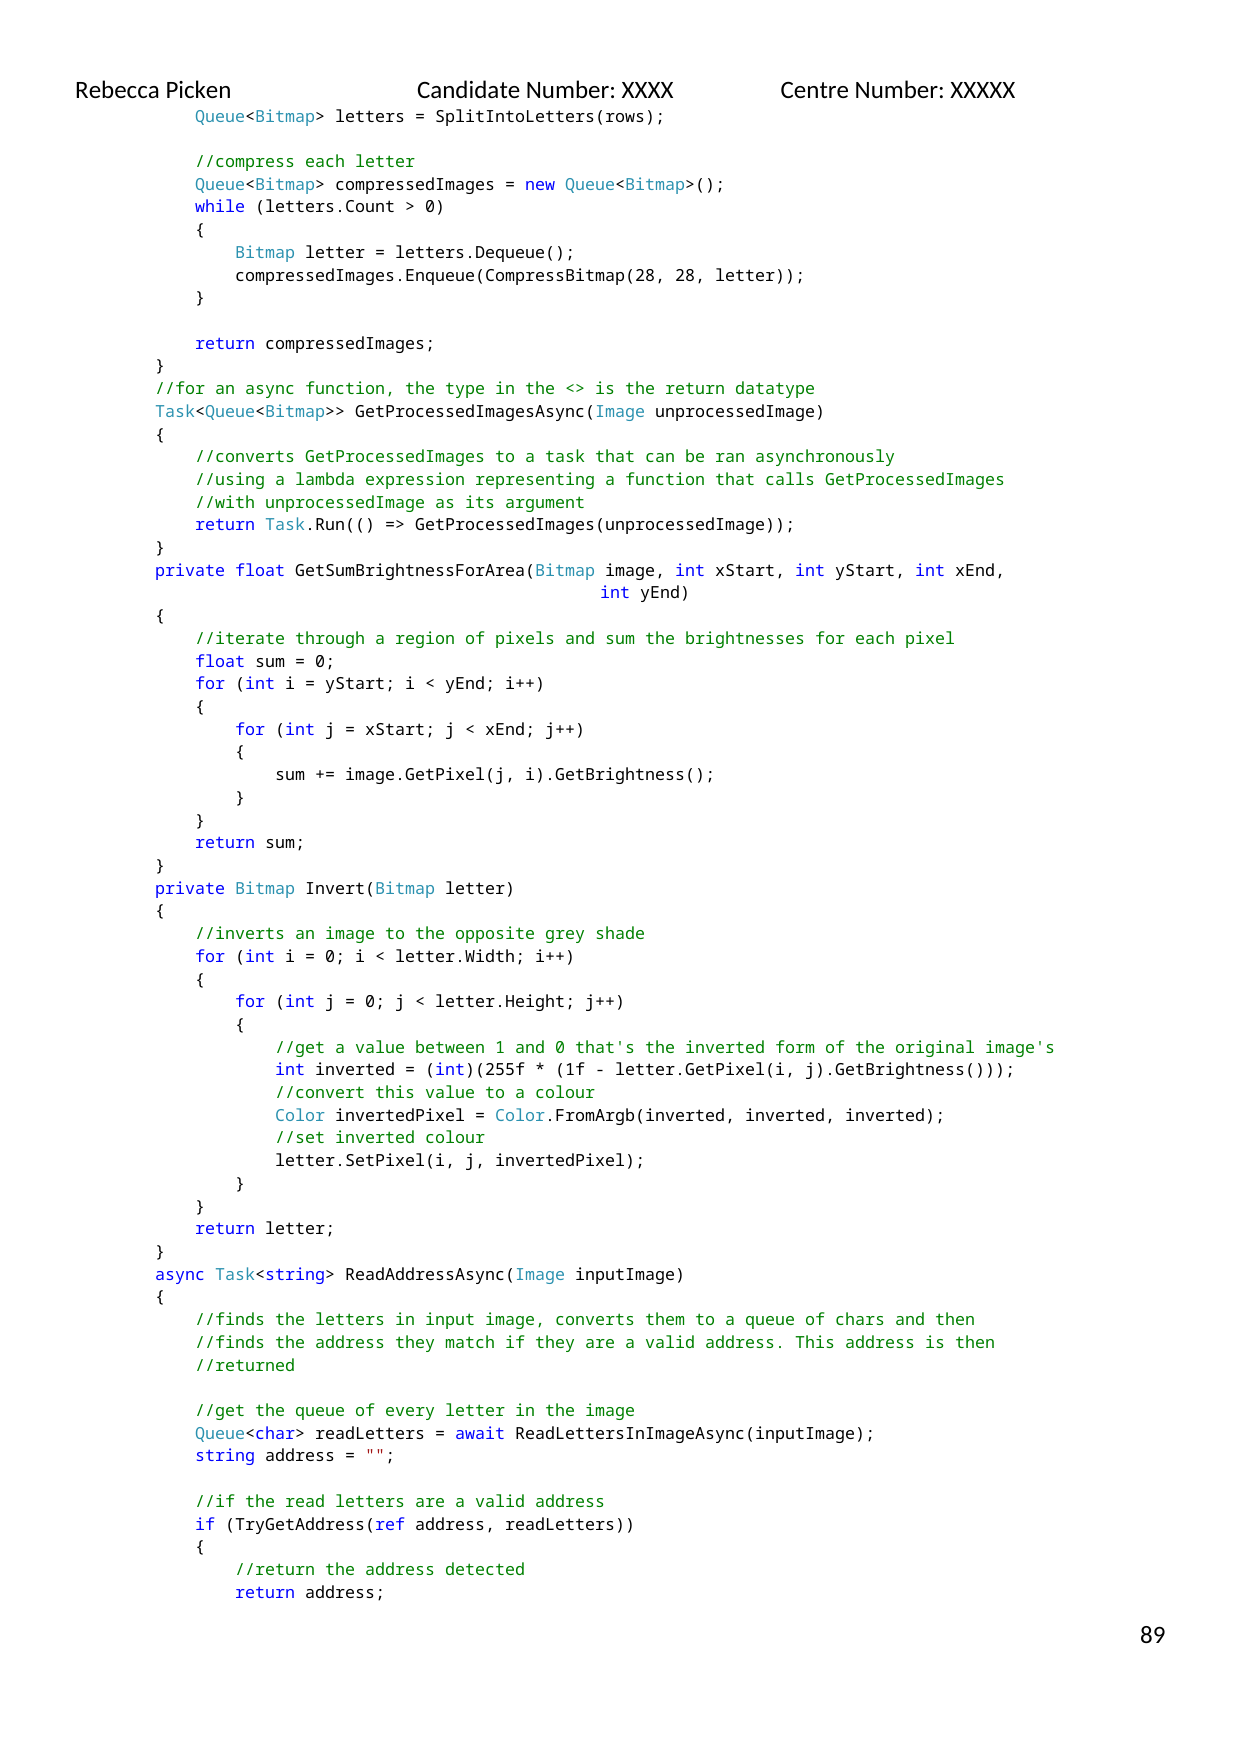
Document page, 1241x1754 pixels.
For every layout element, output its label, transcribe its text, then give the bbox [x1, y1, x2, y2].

text { [75, 967, 1165, 990]
text for (int j = 0; j < letter.Height; j++) [75, 990, 1165, 1013]
text return letter; [75, 1217, 1165, 1240]
text for (int i = 0; i < letter.Width; i++) [75, 944, 1165, 967]
text float sum = 0; [75, 649, 1165, 672]
text Queue<char> readLetters = await ReadLettersInImageAsync(inputImage); [75, 1421, 1165, 1444]
text private float GetSumBrightnessForArea(Bitmap image, int xStart, int yStart, int xEnd, [75, 558, 1165, 581]
text { [75, 1285, 1165, 1308]
text Task<Queue<Bitmap>> GetProcessedImagesAsync(Image unprocessedImage) [75, 399, 1165, 422]
text { [75, 899, 1165, 922]
text if (TryGetAddress(ref address, readLetters)) [75, 1512, 1165, 1535]
text } [75, 786, 1165, 808]
text //finds the address they match if they are a valid address. This address is then [75, 1331, 1165, 1353]
text { [75, 695, 1165, 717]
text private Bitmap Invert(Bitmap letter) [75, 876, 1165, 899]
text { [75, 218, 1165, 241]
text compressedImages.Enqueue(CompressBitmap(28, 28, letter)); [75, 263, 1165, 286]
text } [75, 286, 1165, 309]
text } [75, 854, 1165, 876]
text //with unprocessedImage as its argument [75, 490, 1165, 513]
text //finds the letters in input image, converts them to a queue of chars and then [75, 1308, 1165, 1331]
text int inverted = (int)(255f * (1f - letter.GetPixel(i, j).GetBrightness())); [75, 1058, 1165, 1081]
text //for an async function, the type in the <> is the return datatype [75, 377, 1165, 399]
text //return the address detected [75, 1558, 1165, 1580]
text { [75, 604, 1165, 627]
text return Task.Run(() => GetProcessedImages(unprocessedImage)); [75, 513, 1165, 536]
text Bitmap letter = letters.Dequeue(); [75, 241, 1165, 263]
text letter.SetPixel(i, j, invertedPixel); [75, 1149, 1165, 1172]
text async Task<string> ReadAddressAsync(Image inputImage) [75, 1262, 1165, 1285]
text } [75, 354, 1165, 377]
text //inverts an image to the opposite grey shade [75, 922, 1165, 944]
text } [75, 1240, 1165, 1262]
text for (int j = xStart; j < xEnd; j++) [75, 717, 1165, 740]
text string address = ""; [75, 1444, 1165, 1467]
text return sum; [75, 831, 1165, 854]
text int yEnd) [525, 581, 1165, 604]
text //get a value between 1 and 0 that's the inverted form of the original image's [75, 1035, 1165, 1058]
text //get the queue of every letter in the image [75, 1399, 1165, 1421]
text return address; [75, 1580, 1165, 1603]
text } [75, 808, 1165, 831]
text for (int i = yStart; i < yEnd; i++) [75, 672, 1165, 695]
text //converts GetProcessedImages to a task that can be ran asynchronously [75, 445, 1165, 468]
text } [75, 1194, 1165, 1217]
text sum += image.GetPixel(j, i).GetBrightness(); [75, 763, 1165, 786]
text { [75, 422, 1165, 445]
text } [75, 536, 1165, 558]
text while (letters.Count > 0) [75, 195, 1165, 218]
text { [75, 1013, 1165, 1035]
text { [75, 740, 1165, 763]
text //convert this value to a colour [75, 1081, 1165, 1103]
text { [75, 1535, 1165, 1558]
text //if the read letters are a valid address [75, 1489, 1165, 1512]
text //set inverted colour [75, 1126, 1165, 1149]
text //compress each letter [75, 150, 1165, 172]
text //returned [75, 1353, 1165, 1376]
text //iterate through a region of pixels and sum the brightnesses for each pixel [75, 627, 1165, 649]
text } [75, 1172, 1165, 1194]
text Queue<Bitmap> letters = SplitIntoLetters(rows); [75, 104, 1165, 127]
text Color invertedPixel = Color.FromArgb(inverted, inverted, inverted); [75, 1103, 1165, 1126]
text Queue<Bitmap> compressedImages = new Queue<Bitmap>(); [75, 172, 1165, 195]
text //using a lambda expression representing a function that calls GetProcessedImages [75, 468, 1165, 490]
text return compressedImages; [75, 331, 1165, 354]
